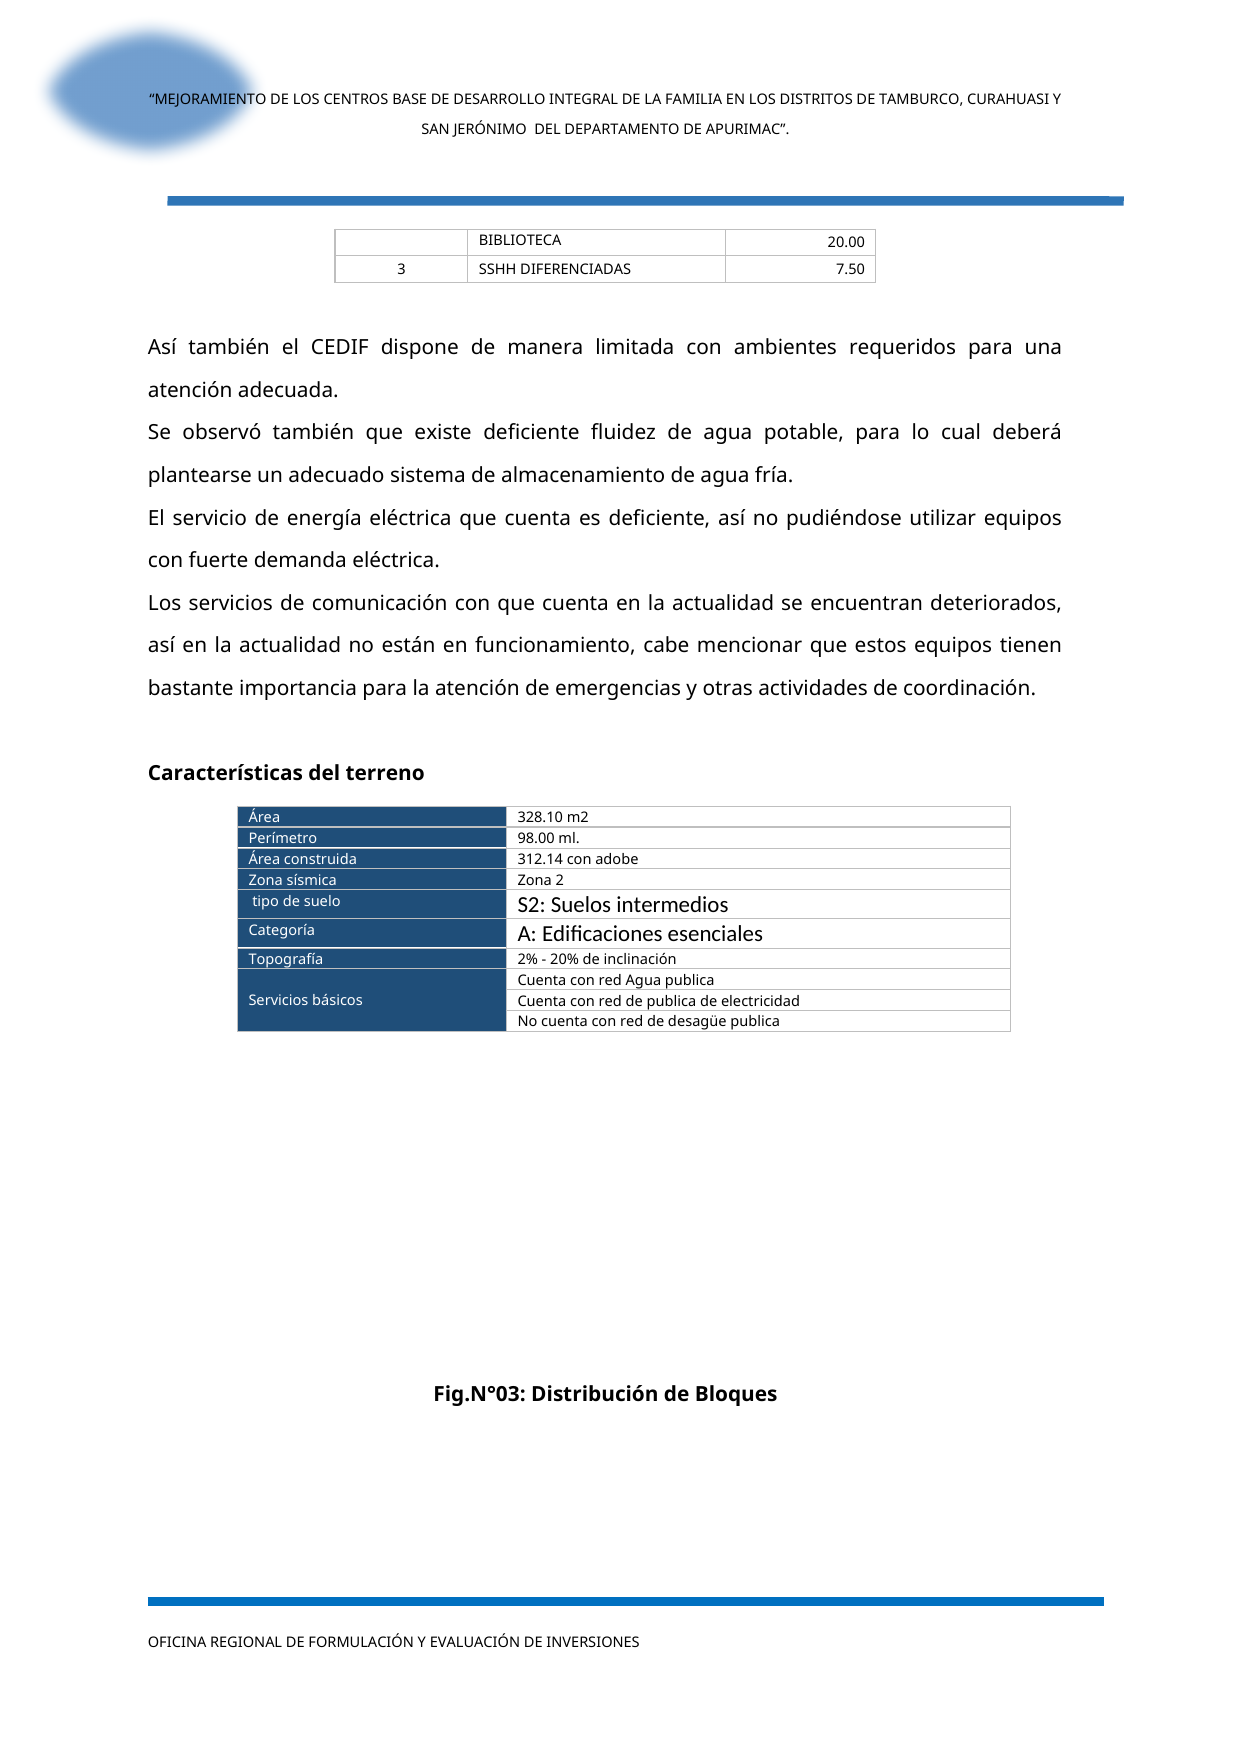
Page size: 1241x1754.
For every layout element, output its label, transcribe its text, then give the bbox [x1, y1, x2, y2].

table_cell Topografía [238, 949, 506, 968]
table_cell Zona 2 [507, 869, 1010, 889]
table_cell Cuenta con red Agua publica [507, 969, 1010, 989]
text Fig.N°03: Distribución de Bloques [148, 1379, 1063, 1408]
table_cell Zona sísmica [238, 869, 506, 889]
table_cell BIBLIOTECA [468, 230, 725, 255]
table_header 328.10 m2 [507, 807, 1010, 826]
text Características del terreno [148, 758, 1063, 787]
table_cell 7.50 [726, 256, 875, 282]
text Así también el CEDIF dispone de manera limitada con ambientes requeridos para una atención adecuada. [148, 332, 1063, 403]
table_cell 3 [336, 256, 467, 282]
table_cell Área construida [238, 849, 506, 868]
table_cell 2% - 20% de inclinación [507, 949, 1010, 968]
table_header Área [238, 807, 506, 826]
table_cell SSHH DIFERENCIADAS [468, 256, 725, 282]
table_cell tipo de suelo [238, 890, 506, 918]
table_cell 98.00 ml. [507, 828, 1010, 847]
table_cell Perímetro [238, 828, 506, 847]
text Los servicios de comunicación con que cuenta en la actualidad se encuentran deteriorados, así en la actualidad no están en funcionamiento, cabe mencionar que estos equipos tienen bastante importancia para la atención de emergencias y otras actividades de coordinación. [148, 588, 1063, 701]
table_cell 20.00 [726, 230, 875, 255]
text El servicio de energía eléctrica que cuenta es deficiente, así no pudiéndose utilizar equipos con fuerte demanda eléctrica. [148, 503, 1063, 574]
table_cell Servicios básicos [238, 969, 506, 1031]
table_cell Cuenta con red de publica de electricidad [507, 990, 1010, 1010]
text Se observó también que existe deficiente fluidez de agua potable, para lo cual deberá plantearse un adecuado sistema de almacenamiento de agua fría. [148, 417, 1063, 488]
table_cell Categoría [238, 919, 506, 947]
table_cell No cuenta con red de desagüe publica [507, 1011, 1010, 1031]
table_cell 312.14 con adobe [507, 849, 1010, 868]
